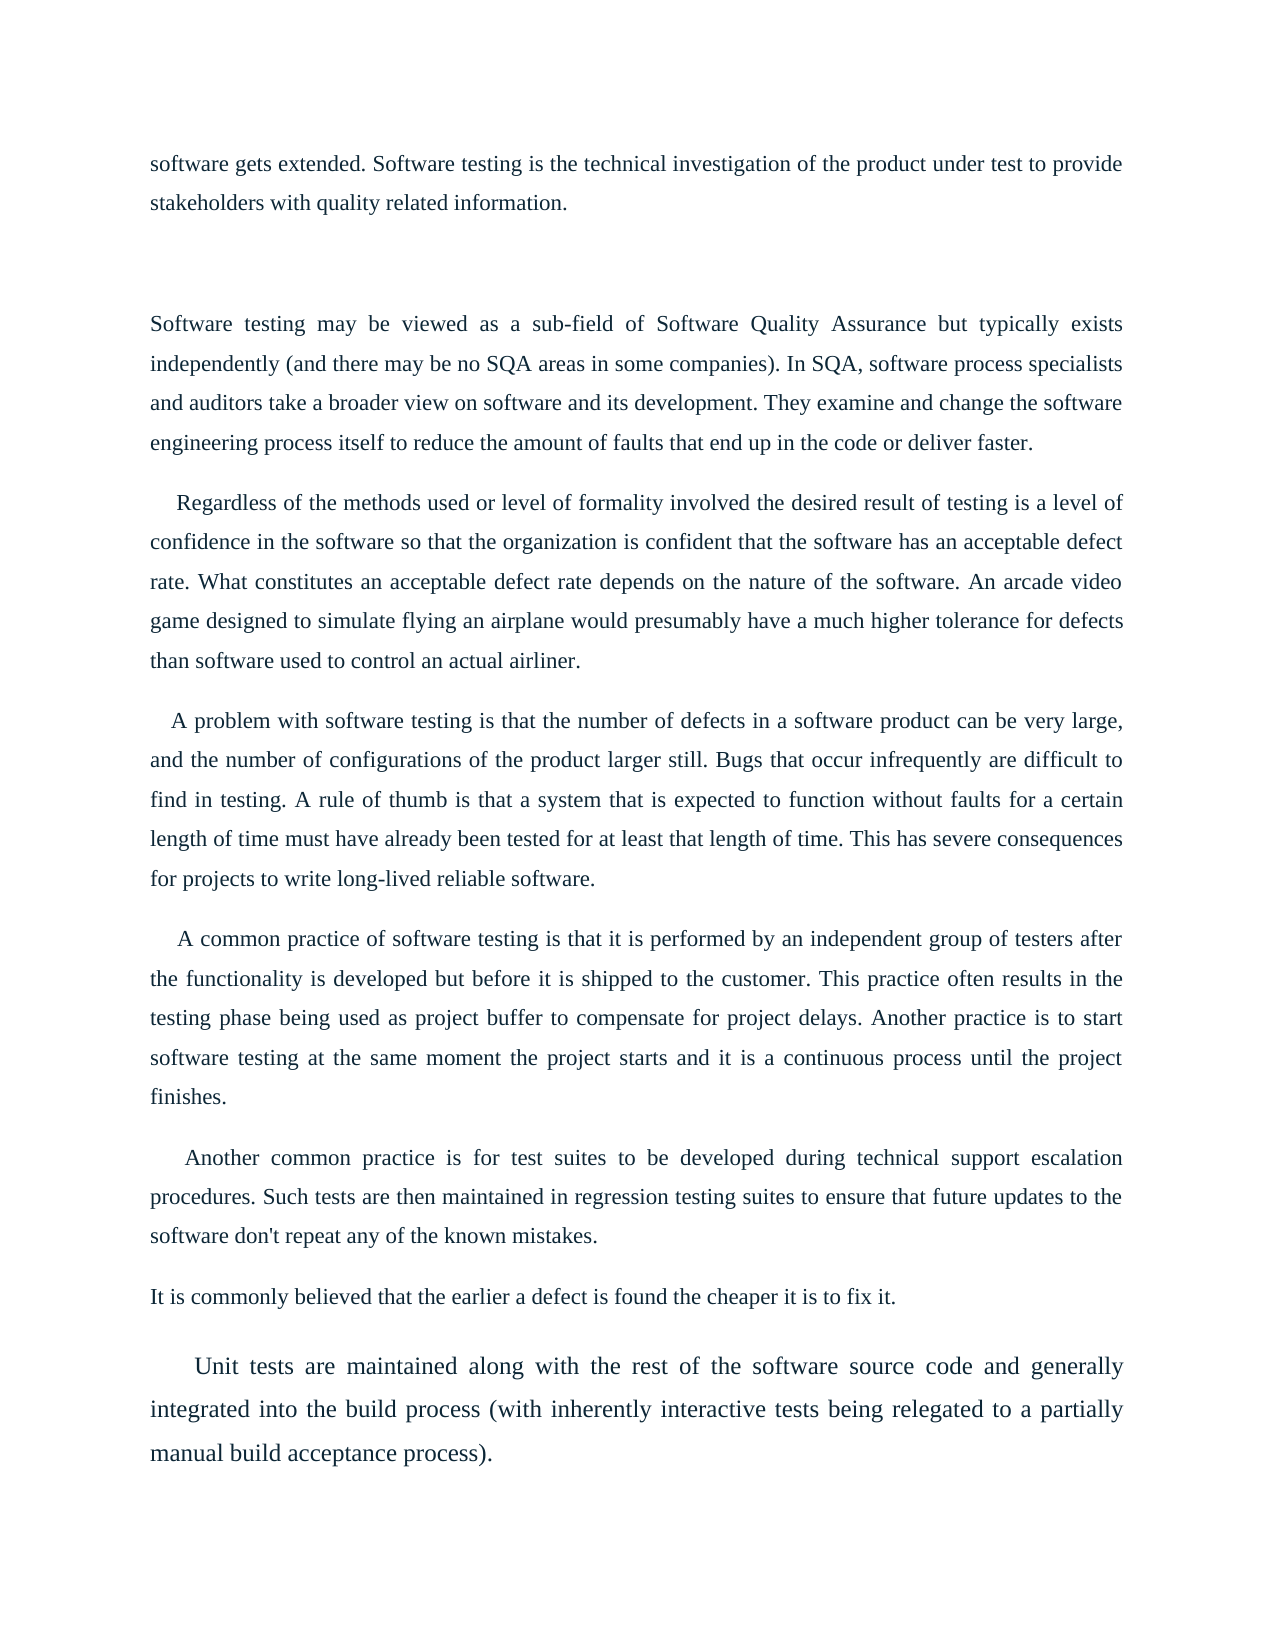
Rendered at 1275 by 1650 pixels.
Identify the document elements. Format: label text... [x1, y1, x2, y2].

text Another common practice is for test suites to be developed during technical support escalation procedures. Such tests are then maintained in regression testing suites to ensure that future updates to the software don't repeat any of the known mistakes. [150, 1143, 1125, 1249]
text Software testing may be viewed as a sub-field of Software Quality Assurance but typically exists independently (and there may be no SQA areas in some companies). In SQA, software process specialists and auditors take a broader view on software and its development. They examine and change the software engineering process itself to reduce the amount of faults that end up in the code or deliver faster. [150, 310, 1125, 455]
text A problem with software testing is that the number of defects in a software product can be very large, and the number of configurations of the product larger still. Bugs that occur infrequently are difficult to find in testing. A rule of thumb is that a system that is expected to function without faults for a certain length of time must have already been tested for at least that length of time. This has severe consequences for projects to write long-lived reliable software. [150, 707, 1125, 891]
text Regardless of the methods used or level of formality involved the desired result of testing is a level of confidence in the software so that the organization is confident that the software has an acceptable defect rate. What constitutes an acceptable defect rate depends on the nature of the software. An arcade video game designed to simulate flying an airplane would presumably have a much higher tolerance for defects than software used to control an actual airliner. [150, 489, 1125, 673]
text It is commonly believed that the earlier a defect is found the cheaper it is to fix it. [150, 1283, 1125, 1309]
text A common practice of software testing is that it is performed by an independent group of testers after the functionality is developed but before it is shipped to the customer. This practice often results in the testing phase being used as project buffer to compensate for project delays. Another practice is to start software testing at the same moment the project starts and it is a continuous process until the project finishes. [150, 925, 1125, 1109]
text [150, 150, 1125, 216]
text Unit tests are maintained along with the rest of the software source code and generally integrated into the build process (with inherently interactive tests being relegated to a partially manual build acceptance process). [150, 1351, 1125, 1466]
